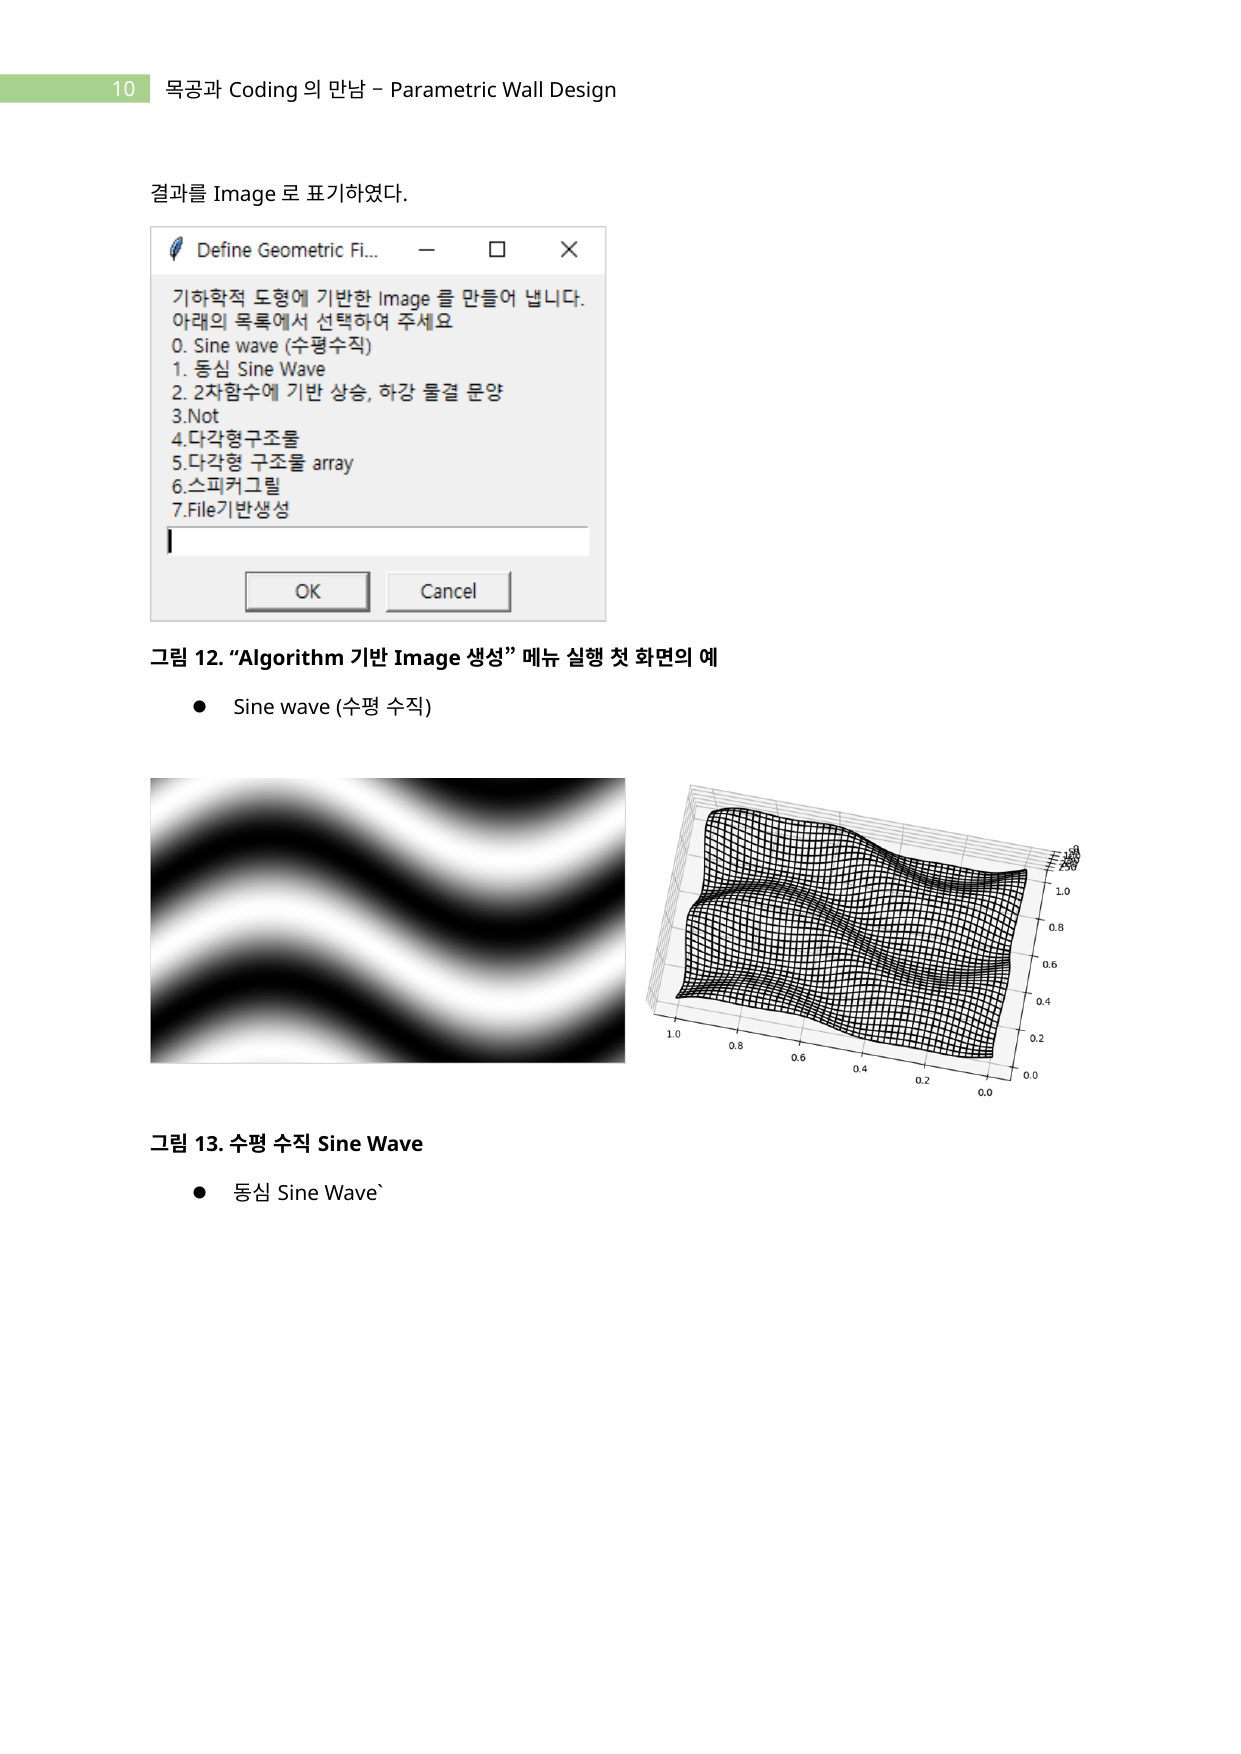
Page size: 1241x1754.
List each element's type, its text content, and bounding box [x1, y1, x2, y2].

list 동심 Sine Wave` [192, 1176, 1090, 1207]
picture [150, 770, 1089, 1109]
text 그림 13. 수평 수직 Sine Wave [150, 1127, 1090, 1157]
list Sine wave (수평 수직) [192, 690, 1090, 720]
text 그림 12. “Algorithm 기반 Image 생성” 메뉴 실행 첫 화면의 예 [150, 641, 1090, 671]
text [150, 177, 1090, 207]
picture [150, 226, 607, 622]
